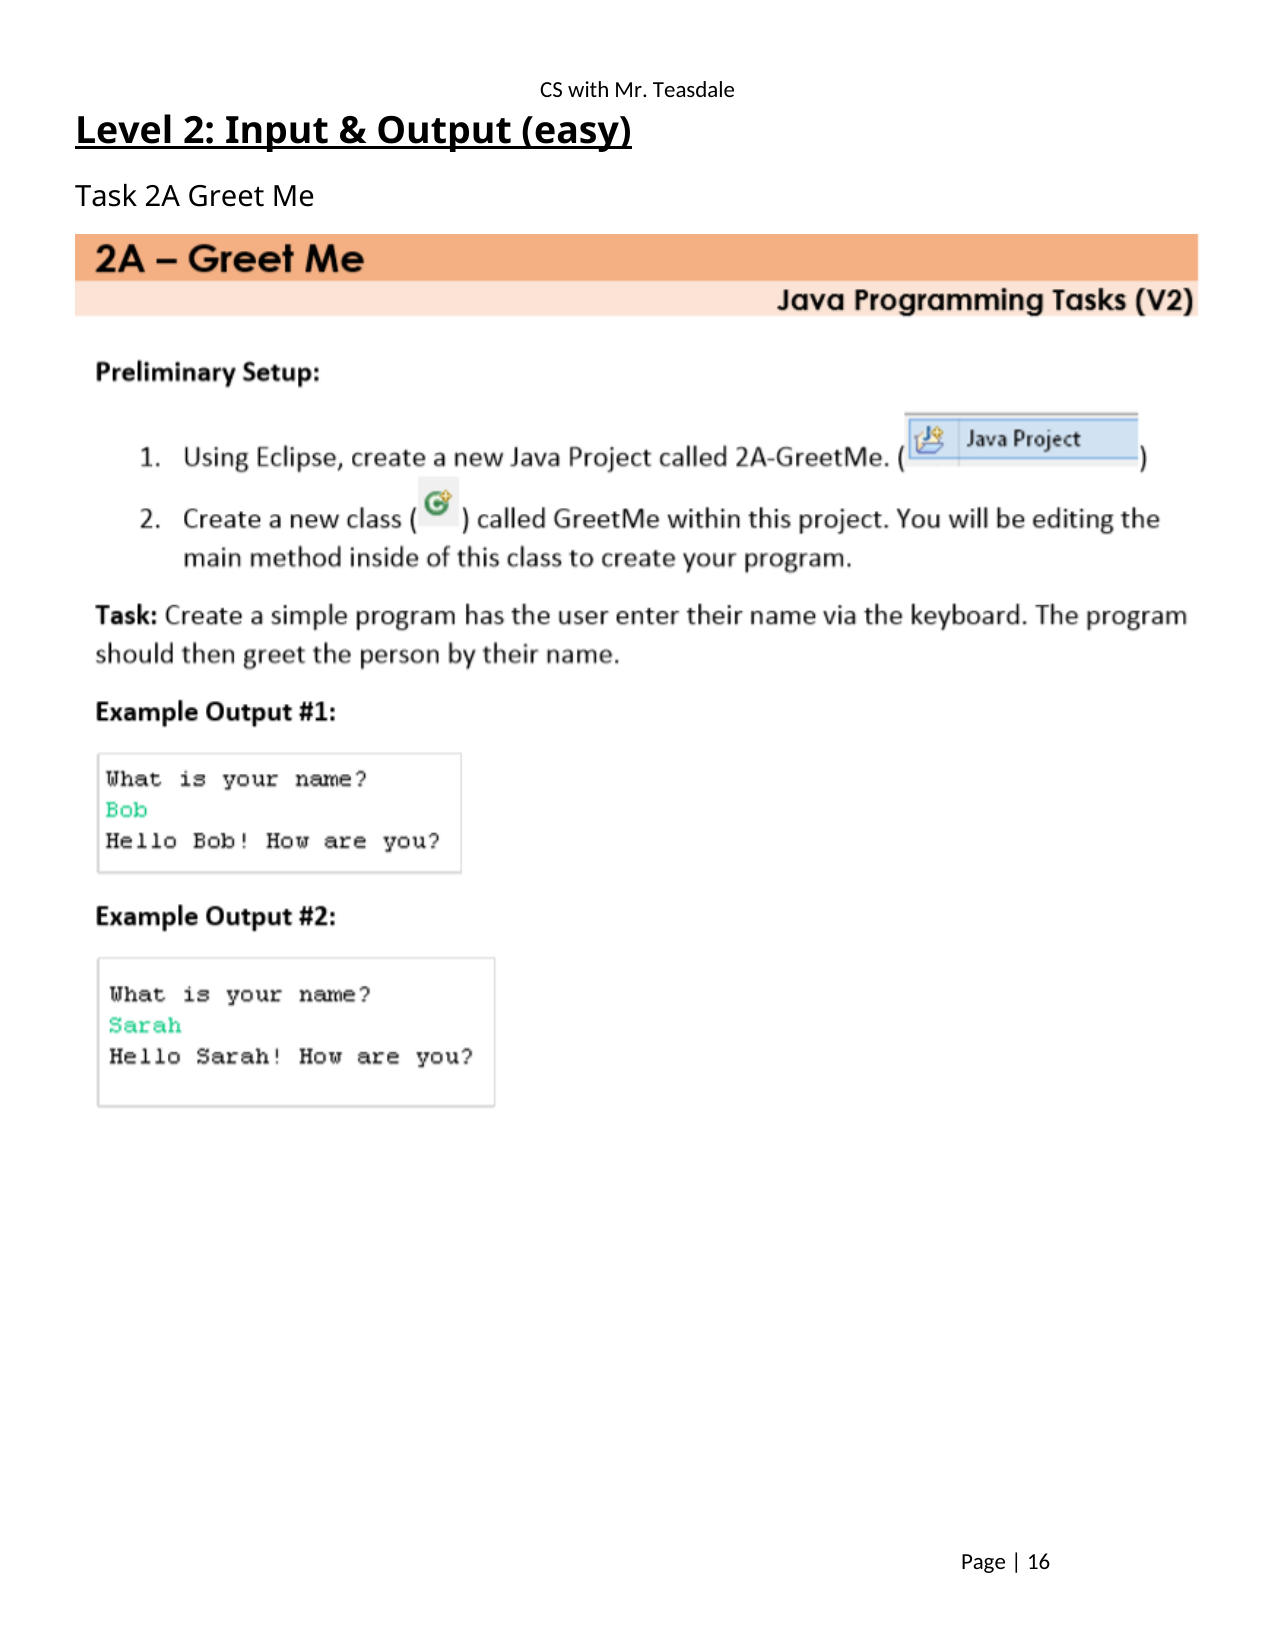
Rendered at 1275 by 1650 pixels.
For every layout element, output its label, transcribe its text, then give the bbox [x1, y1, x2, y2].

picture [75, 234, 1200, 1131]
subtitle Task 2A Greet Me [75, 175, 1200, 214]
subtitle Level 2: Input & Output (easy) [75, 103, 1200, 154]
